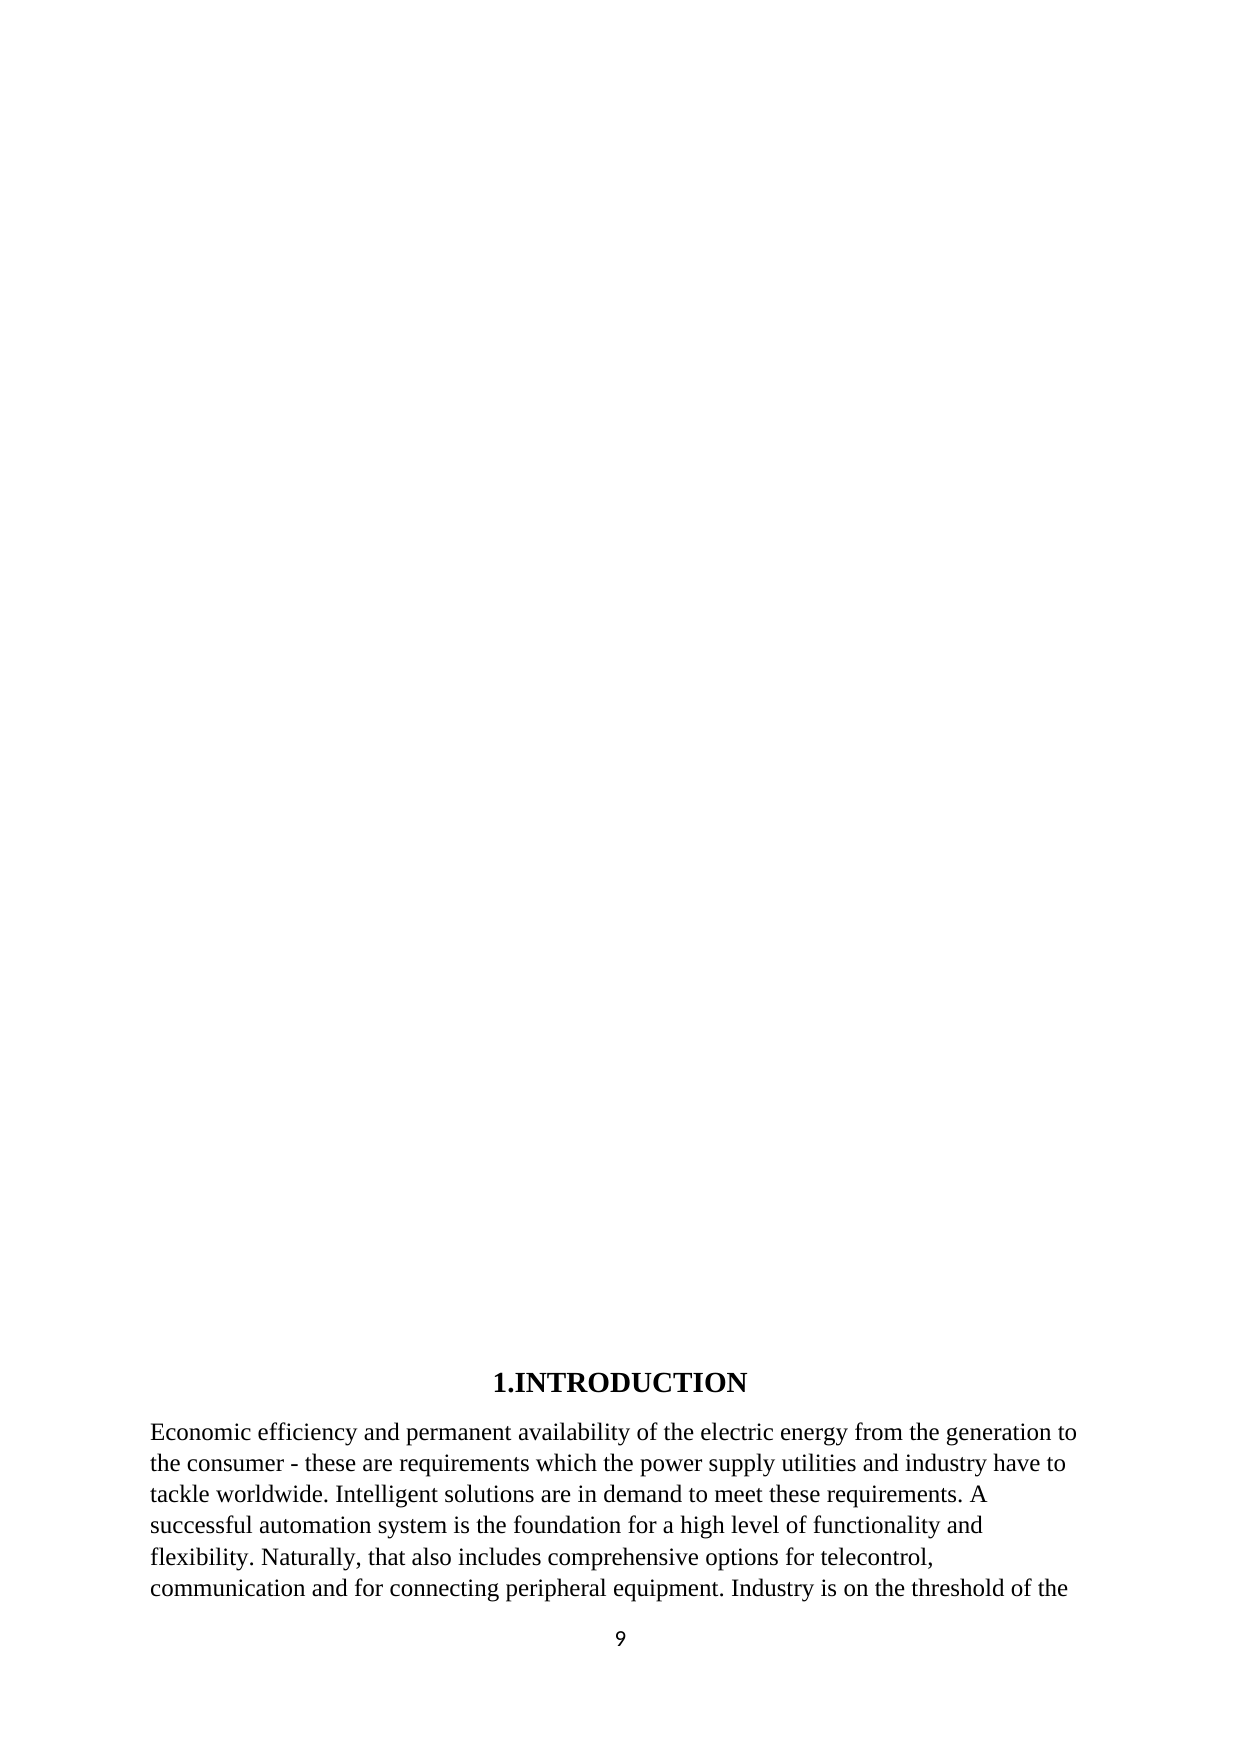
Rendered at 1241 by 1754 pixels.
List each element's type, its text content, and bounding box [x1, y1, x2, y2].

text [150, 1417, 1090, 1601]
text 1.INTRODUCTION [150, 1365, 1090, 1398]
